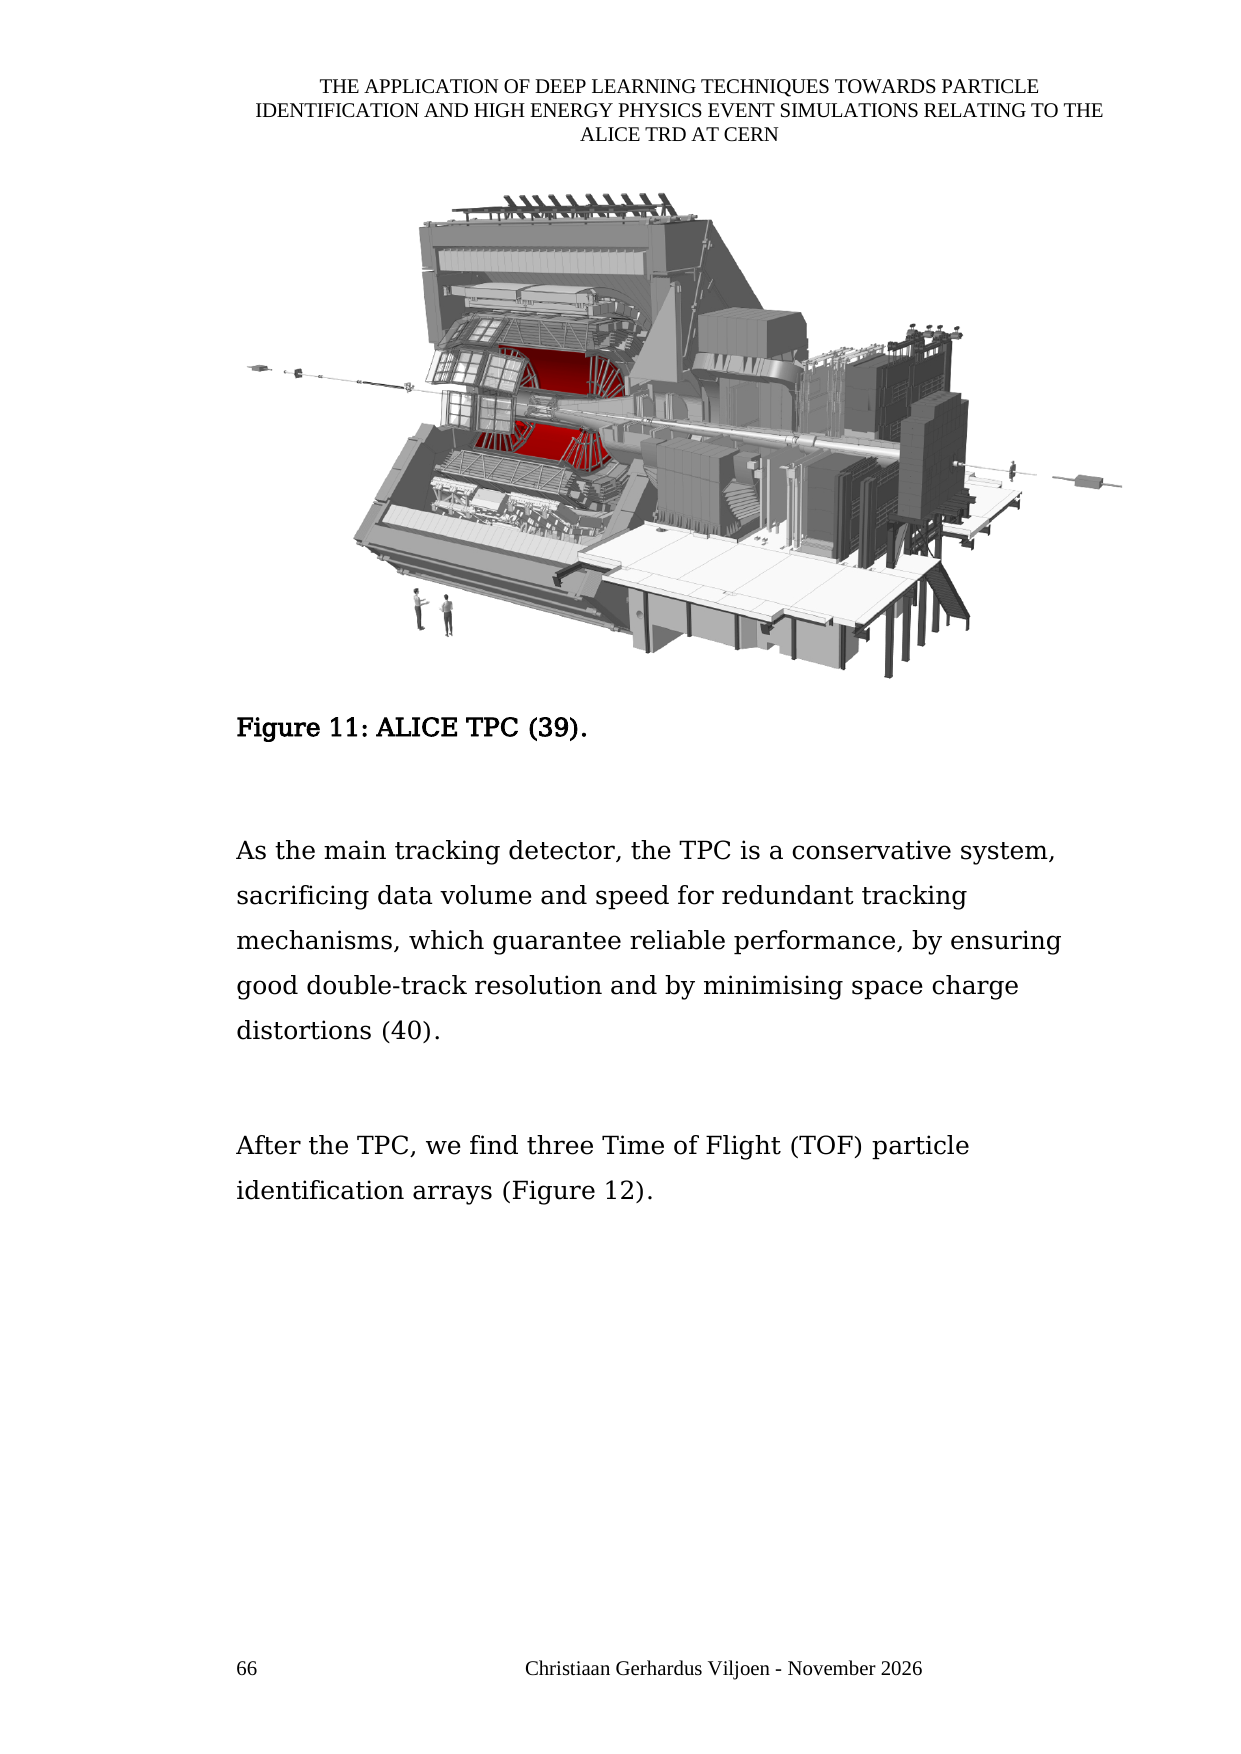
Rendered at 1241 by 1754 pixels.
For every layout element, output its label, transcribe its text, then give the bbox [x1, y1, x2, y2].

picture [236, 183, 1123, 684]
text Figure : ALICE TPC . [236, 711, 1122, 741]
text As the main tracking detector, the TPC is a conservative system, sacrificing data volume and speed for redundant tracking mechanisms, which guarantee reliable performance, by ensuring good double-track resolution and by minimising space charge distortions . [236, 834, 1122, 1044]
text After the TPC, we find three Time of Flight (TOF) particle identification arrays (Figure 12). [236, 1129, 1122, 1204]
